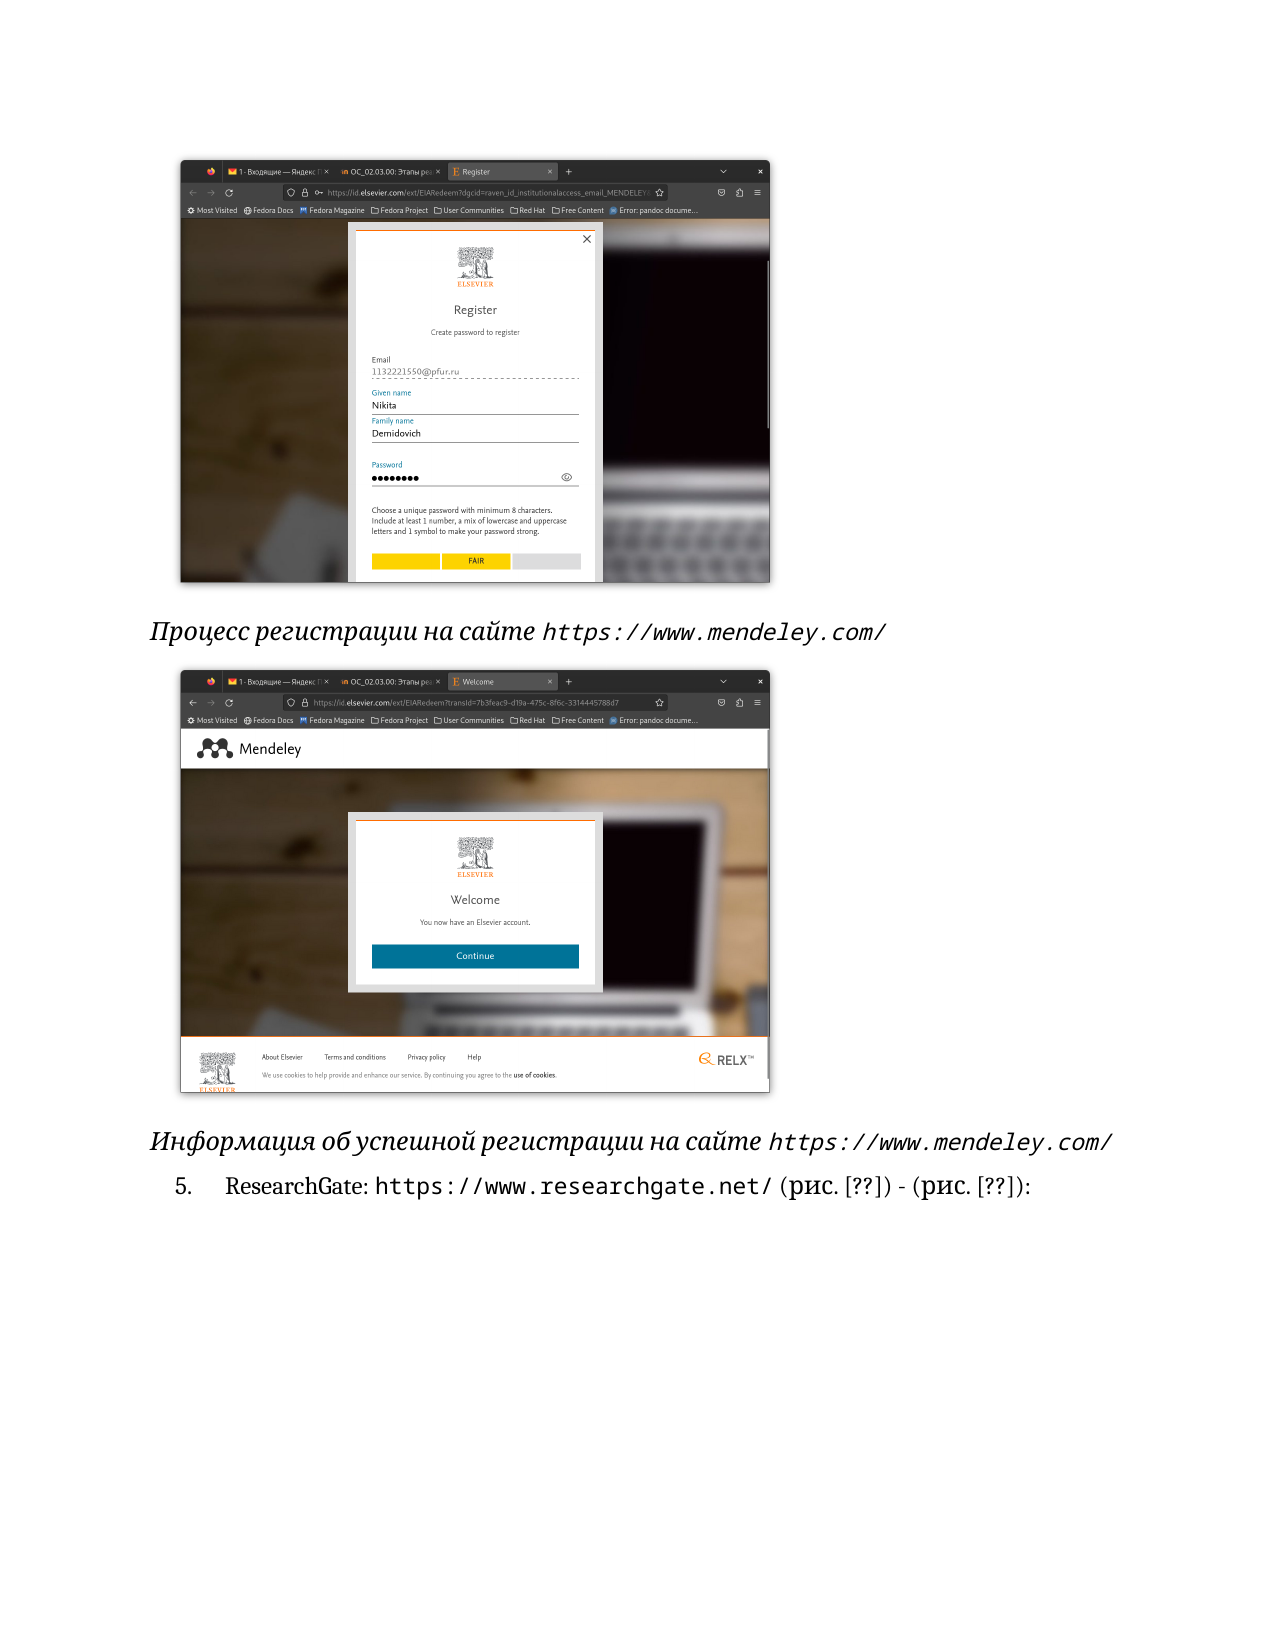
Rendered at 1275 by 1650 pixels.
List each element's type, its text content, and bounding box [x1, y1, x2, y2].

text Информация об успешной регистрации на сайте https://www.mendeley.com/ [150, 1126, 1125, 1157]
text Процесс регистрации на сайте https://www.mendeley.com/ [150, 616, 1125, 647]
picture [168, 150, 782, 596]
list ResearchGate: https://www.researchgate.net/ (рис. [??]) - (рис. [??]): [175, 1170, 1125, 1201]
picture [168, 660, 782, 1106]
